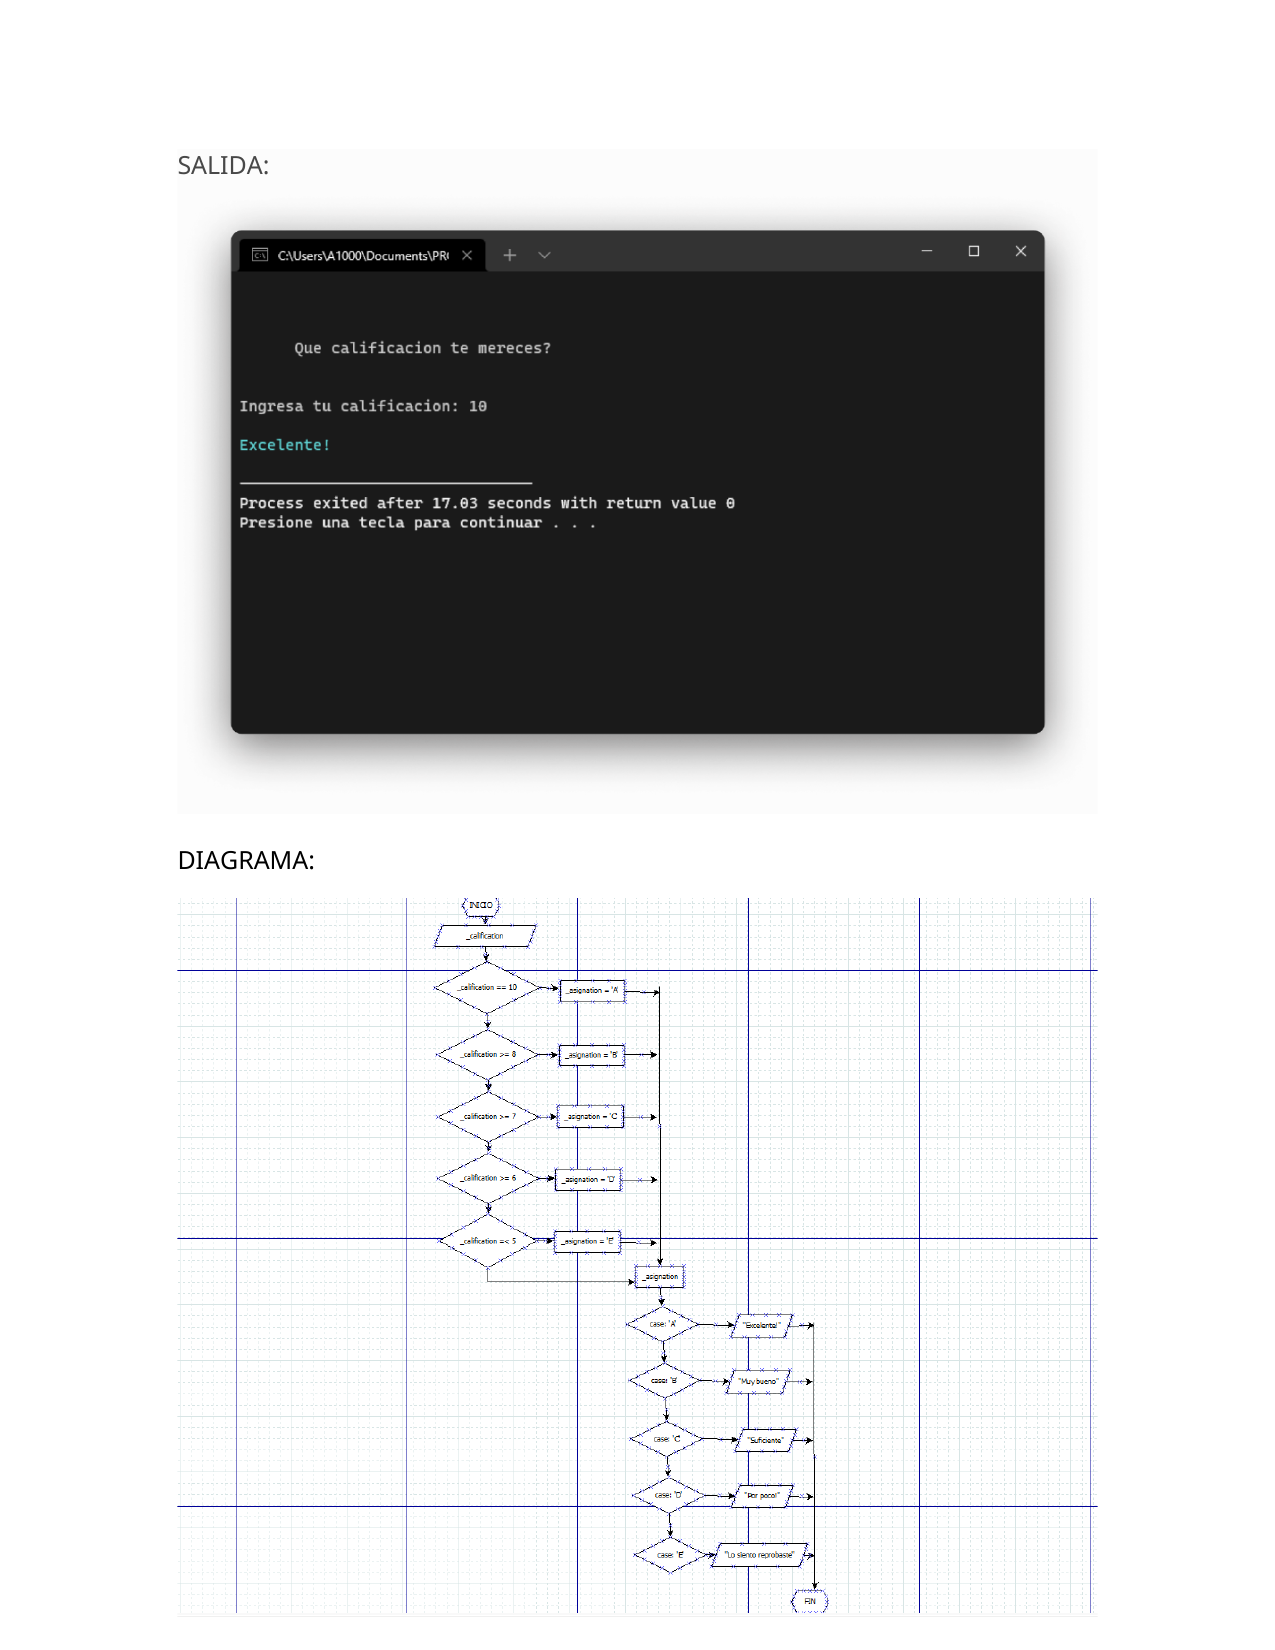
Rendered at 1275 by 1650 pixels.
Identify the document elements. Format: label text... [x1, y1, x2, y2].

picture [177, 898, 1098, 1617]
picture [177, 149, 1098, 814]
text DIAGRAMA: [177, 842, 1098, 876]
